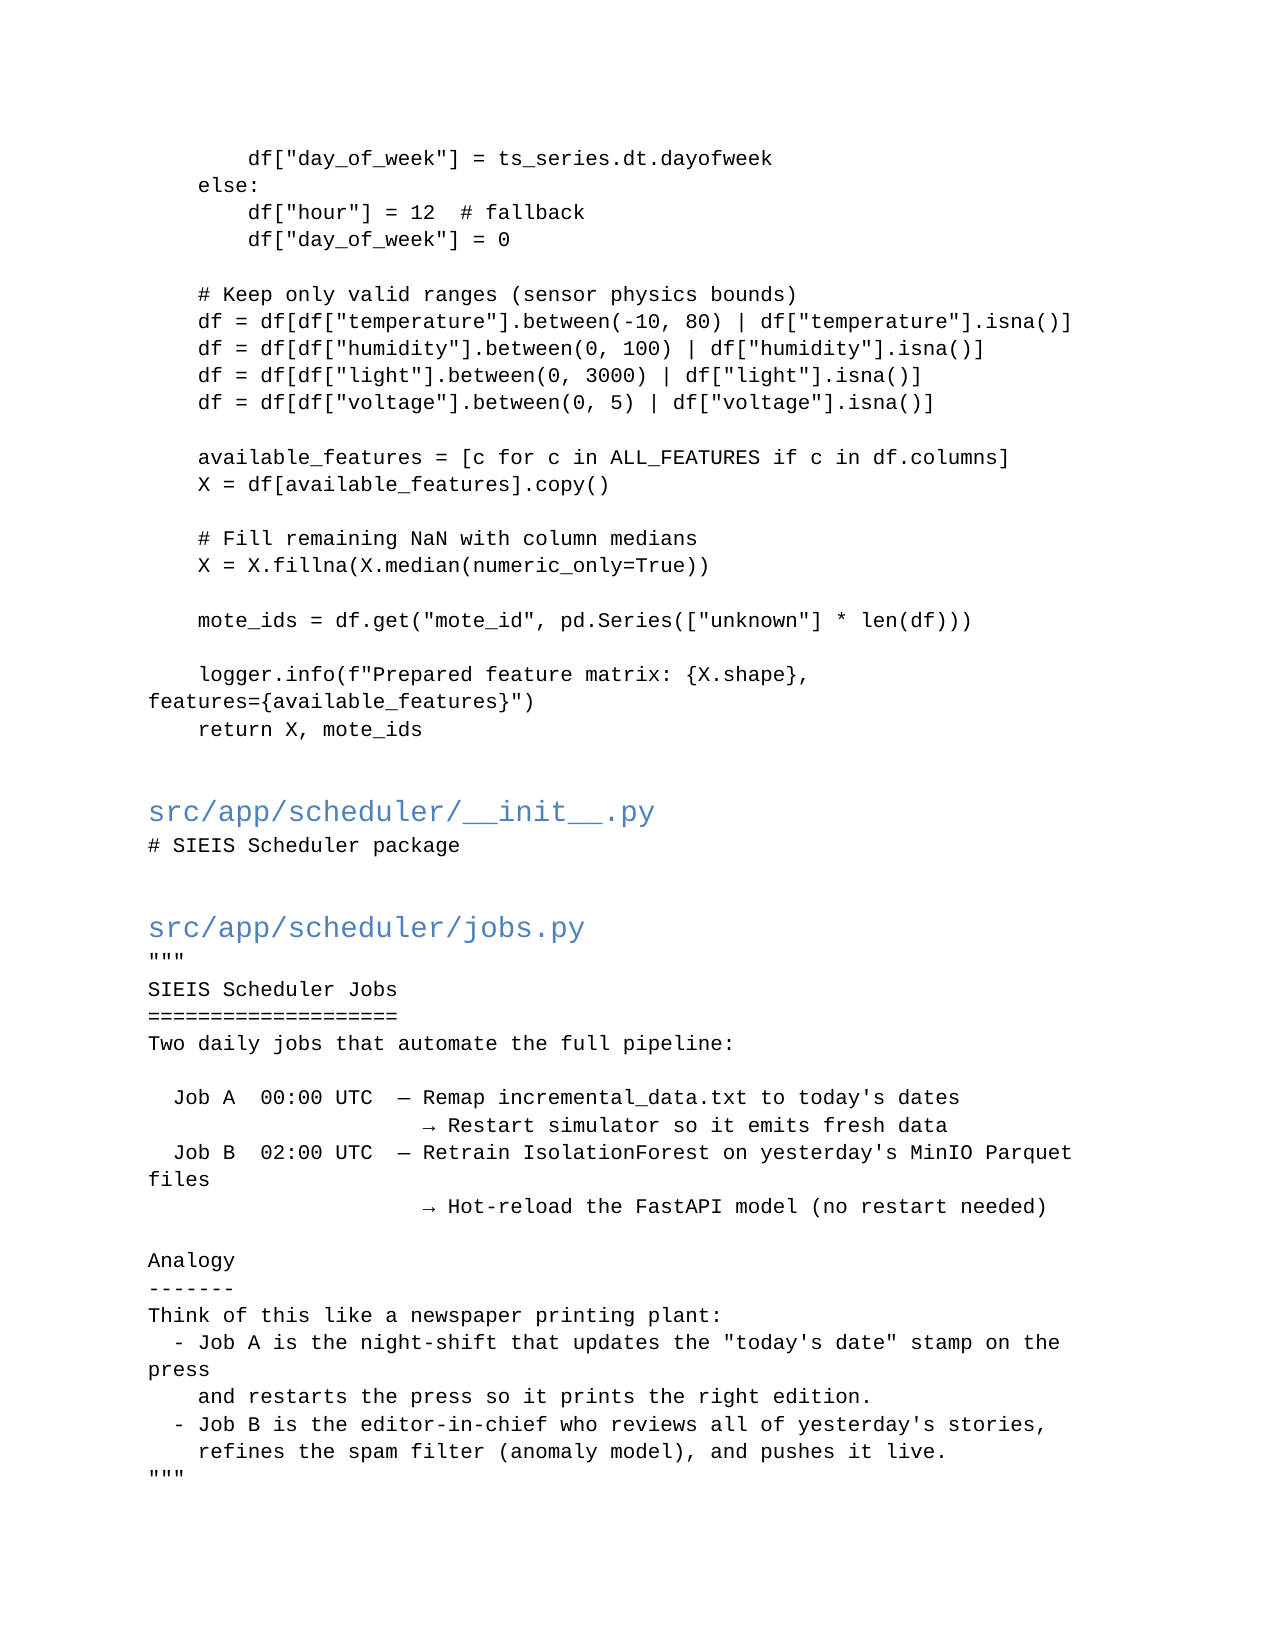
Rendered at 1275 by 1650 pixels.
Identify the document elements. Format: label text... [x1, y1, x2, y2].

subtitle src/app/scheduler/__init__.py [148, 797, 1127, 830]
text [148, 148, 1127, 772]
subtitle src/app/scheduler/jobs.py [148, 913, 1127, 947]
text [148, 951, 1127, 1492]
text # SIEIS Scheduler package [148, 835, 1127, 889]
